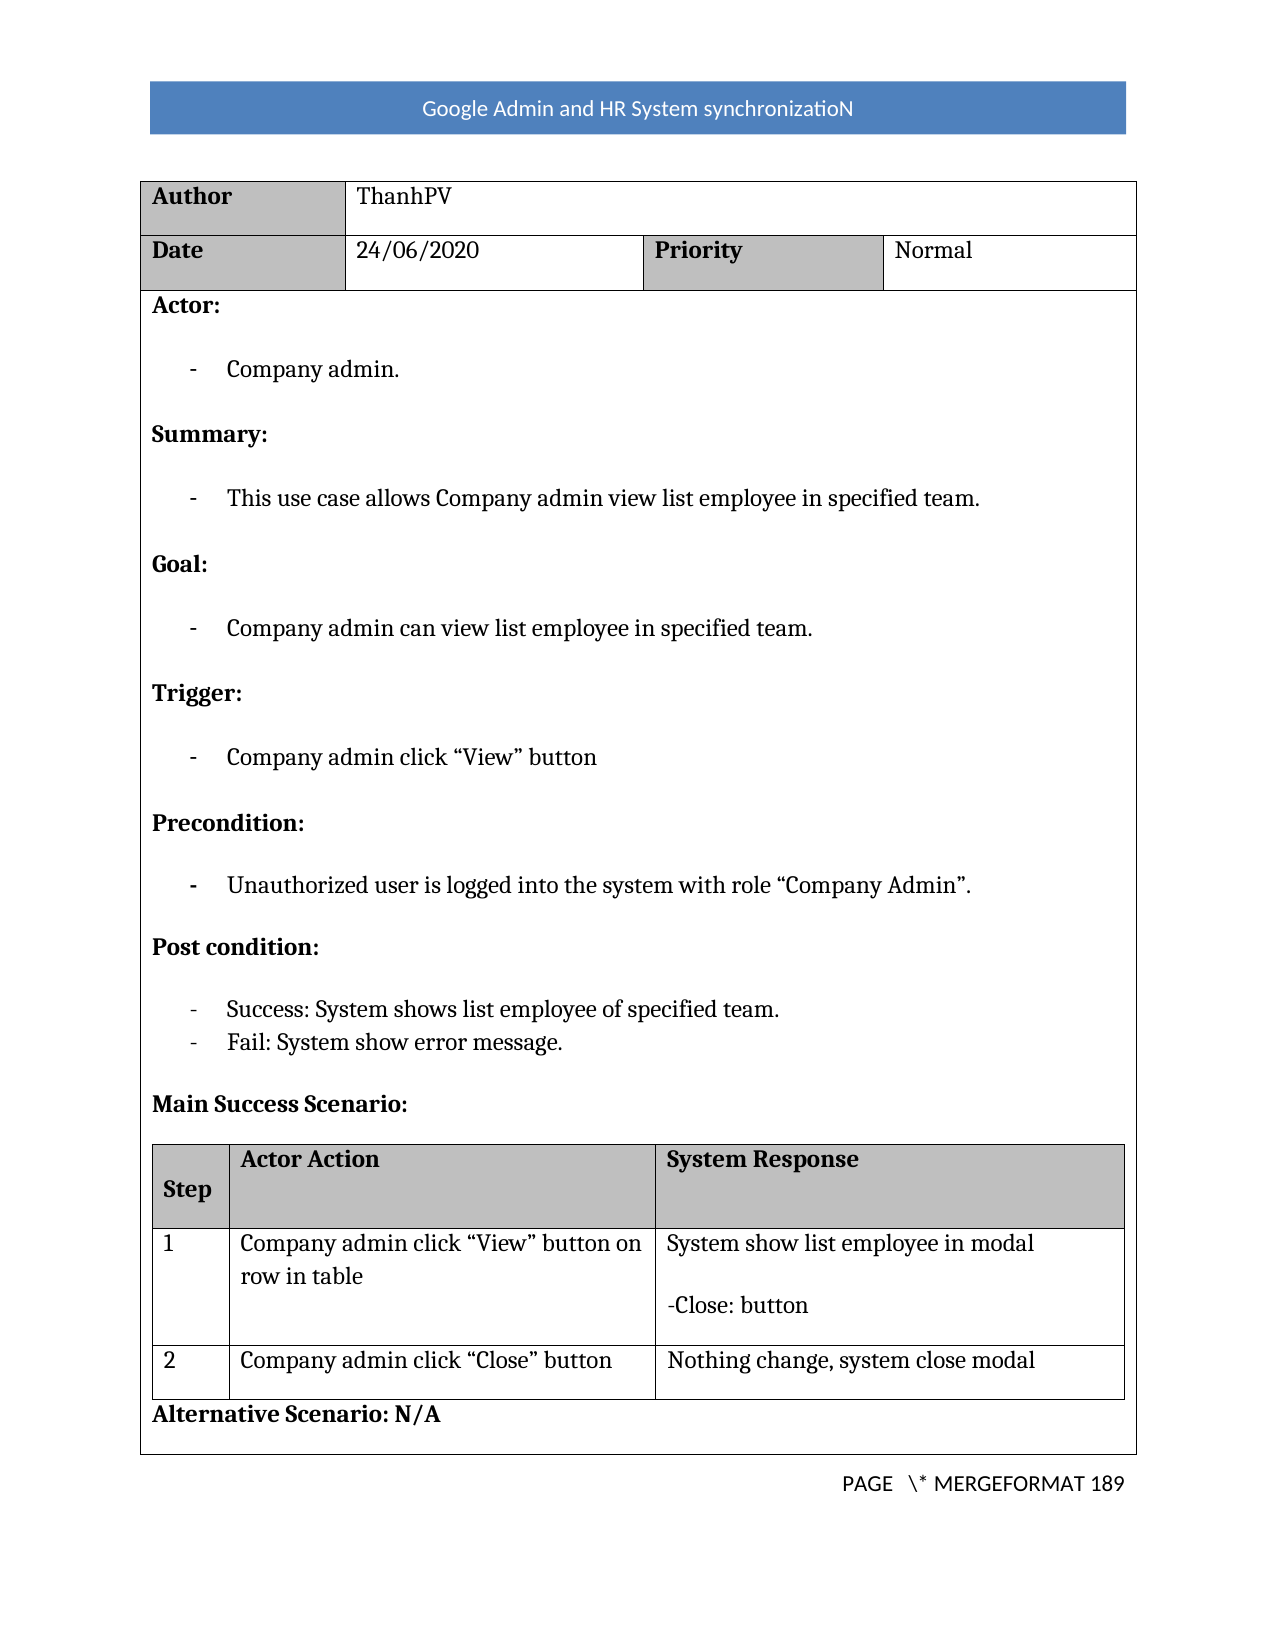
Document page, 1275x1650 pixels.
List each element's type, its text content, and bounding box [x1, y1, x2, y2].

table_cell Date [141, 236, 345, 290]
table_cell ThanhPV [346, 182, 1136, 235]
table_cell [141, 291, 1136, 1453]
table_cell Normal [884, 236, 1136, 290]
table_cell Priority [644, 236, 883, 290]
table_cell 24/06/2020 [346, 236, 643, 290]
table_cell Author [141, 182, 345, 235]
